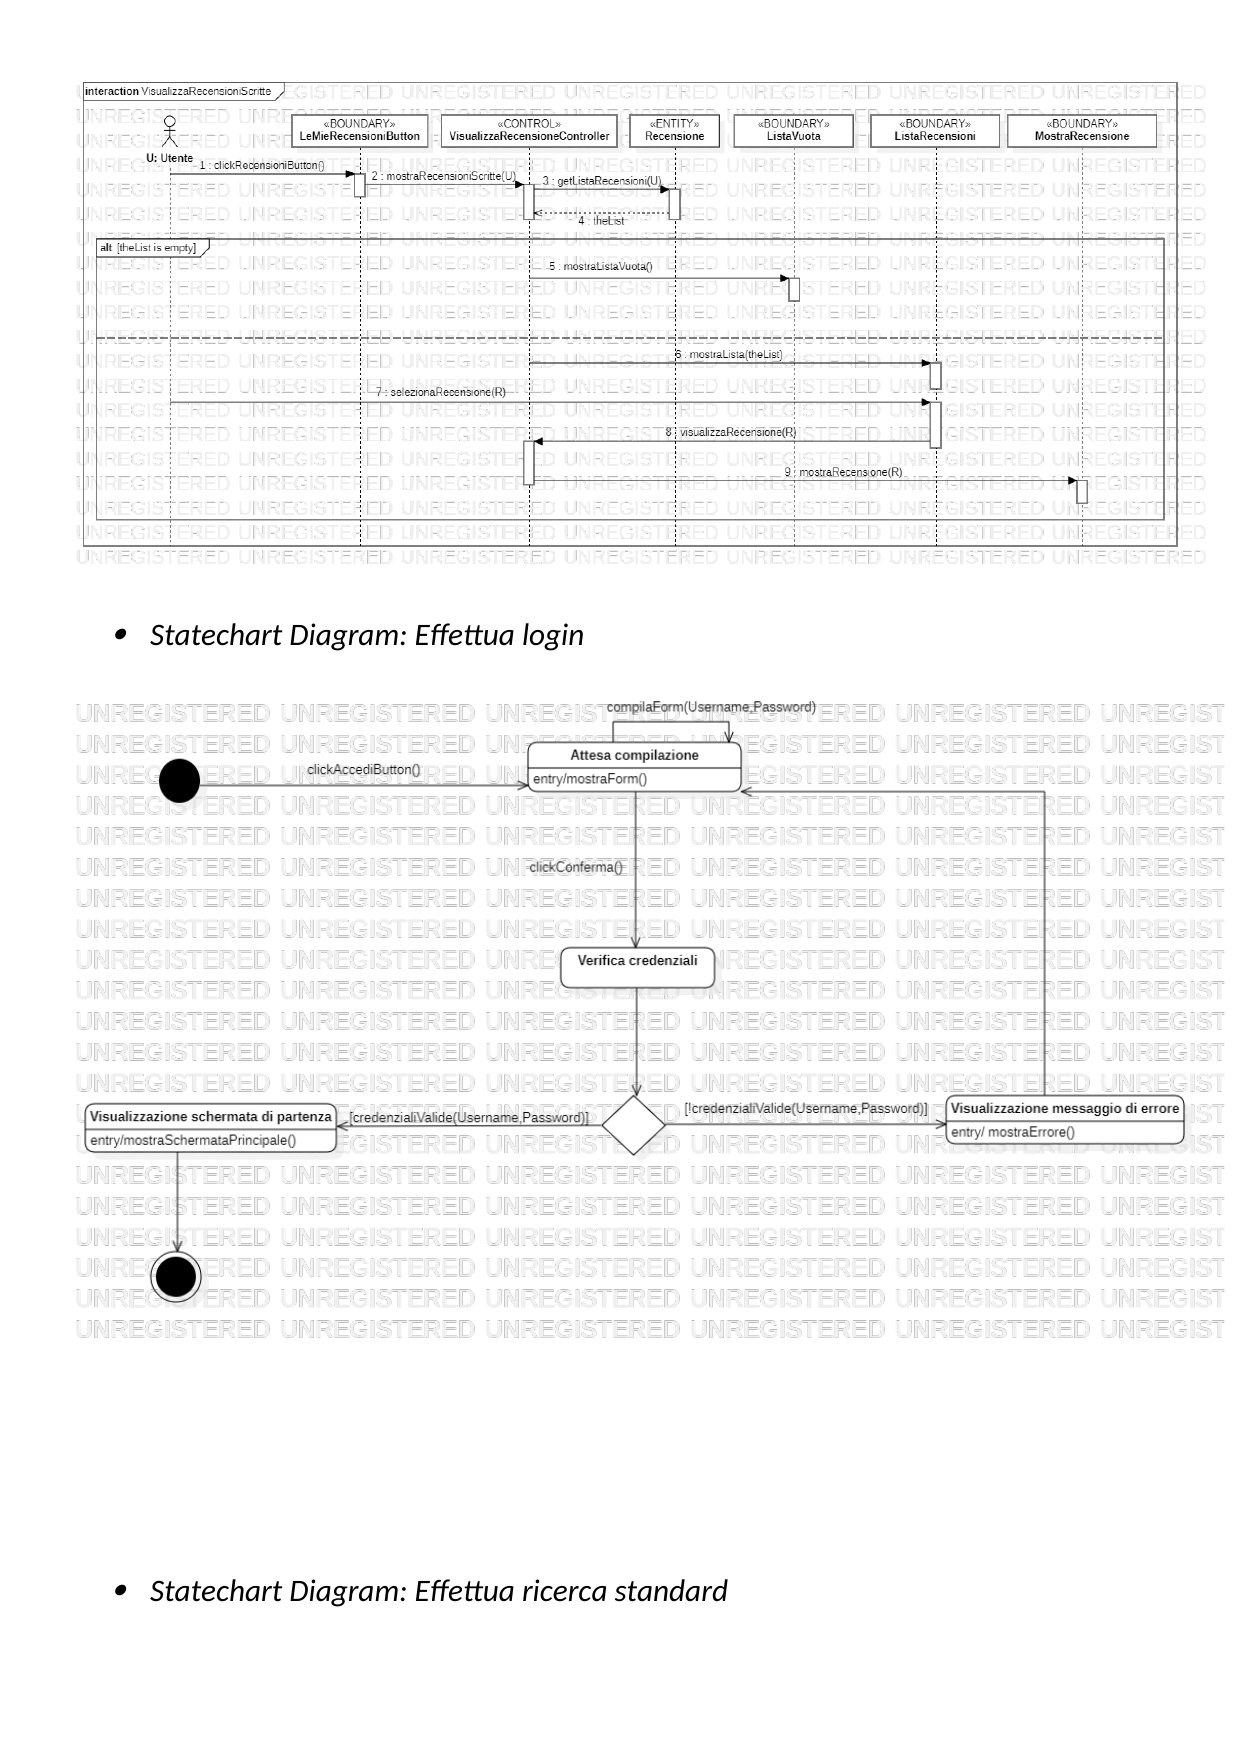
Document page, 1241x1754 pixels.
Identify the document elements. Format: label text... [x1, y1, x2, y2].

list Statechart Diagram: Effettua login [112, 615, 1165, 653]
picture [75, 691, 1225, 1343]
list Statechart Diagram: Effettua ricerca standard [112, 1571, 1165, 1609]
picture [75, 75, 1209, 578]
